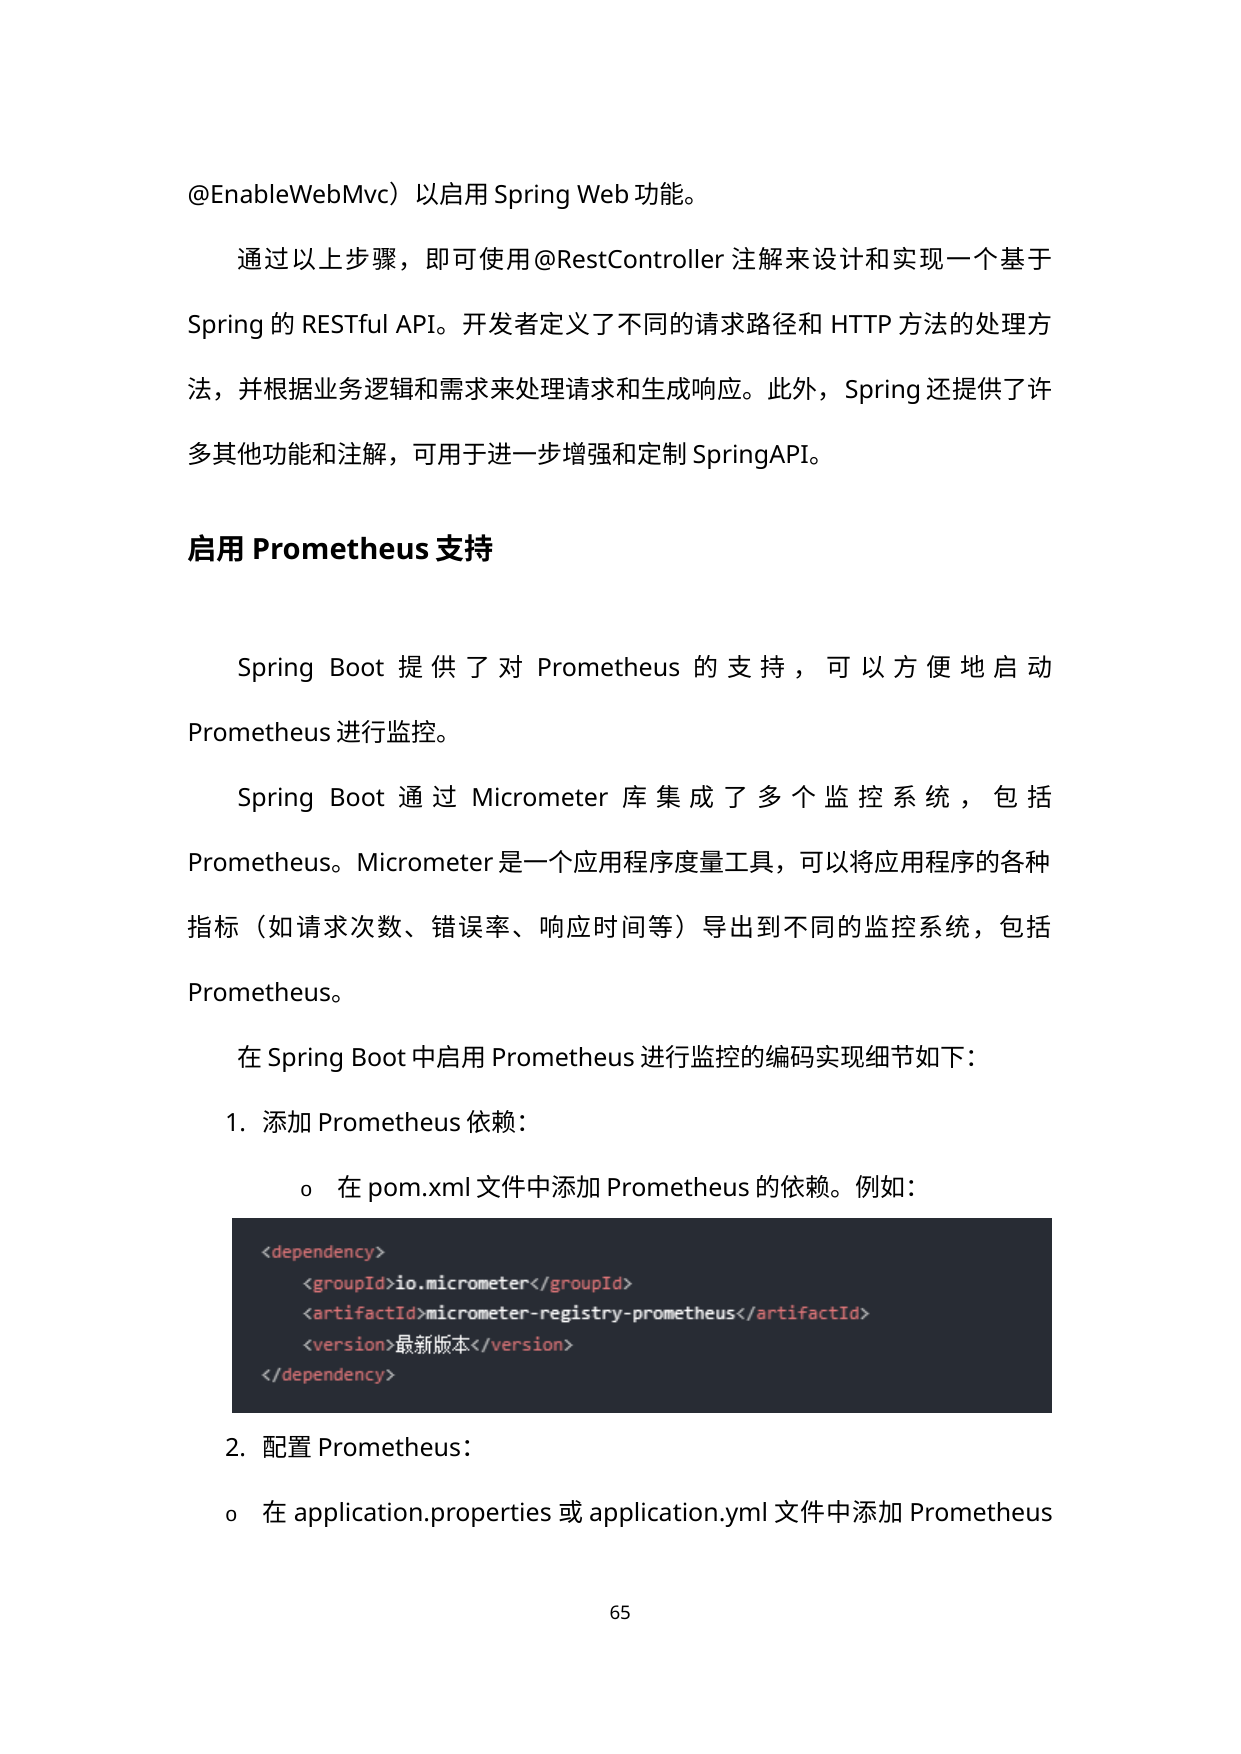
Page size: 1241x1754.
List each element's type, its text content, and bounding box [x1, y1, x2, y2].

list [225, 1478, 1053, 1543]
picture [243, 1225, 887, 1406]
table_header [232, 1218, 1052, 1413]
text 在Spring Boot中启用Prometheus进行监控的编码实现细节如下： [187, 1023, 1053, 1088]
list 在pom.xml文件中添加Prometheus的依赖。例如： [300, 1153, 1053, 1218]
text 通过以上步骤，即可使用@RestController注解来设计和实现一个基于Spring的RESTful API。开发者定义了不同的请求路径和HTTP方法的处理方法，并根据业务逻辑和需求来处理请求和生成响应。此外，Spring还提供了许多其他功能和注解，可用于进一步增强和定制SpringAPI。 [187, 225, 1053, 485]
list 配置Prometheus： [225, 1413, 1053, 1478]
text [187, 160, 1053, 225]
text Spring Boot提供了对Prometheus的支持，可以方便地启动Prometheus进行监控。 [187, 633, 1053, 763]
text Spring Boot通过Micrometer库集成了多个监控系统，包括Prometheus。Micrometer是一个应用程序度量工具，可以将应用程序的各种指标（如请求次数、错误率、响应时间等）导出到不同的监控系统，包括Prometheus。 [187, 763, 1053, 1023]
list 添加Prometheus依赖： [225, 1088, 1053, 1153]
subtitle 启用Prometheus支持 [187, 514, 1053, 579]
